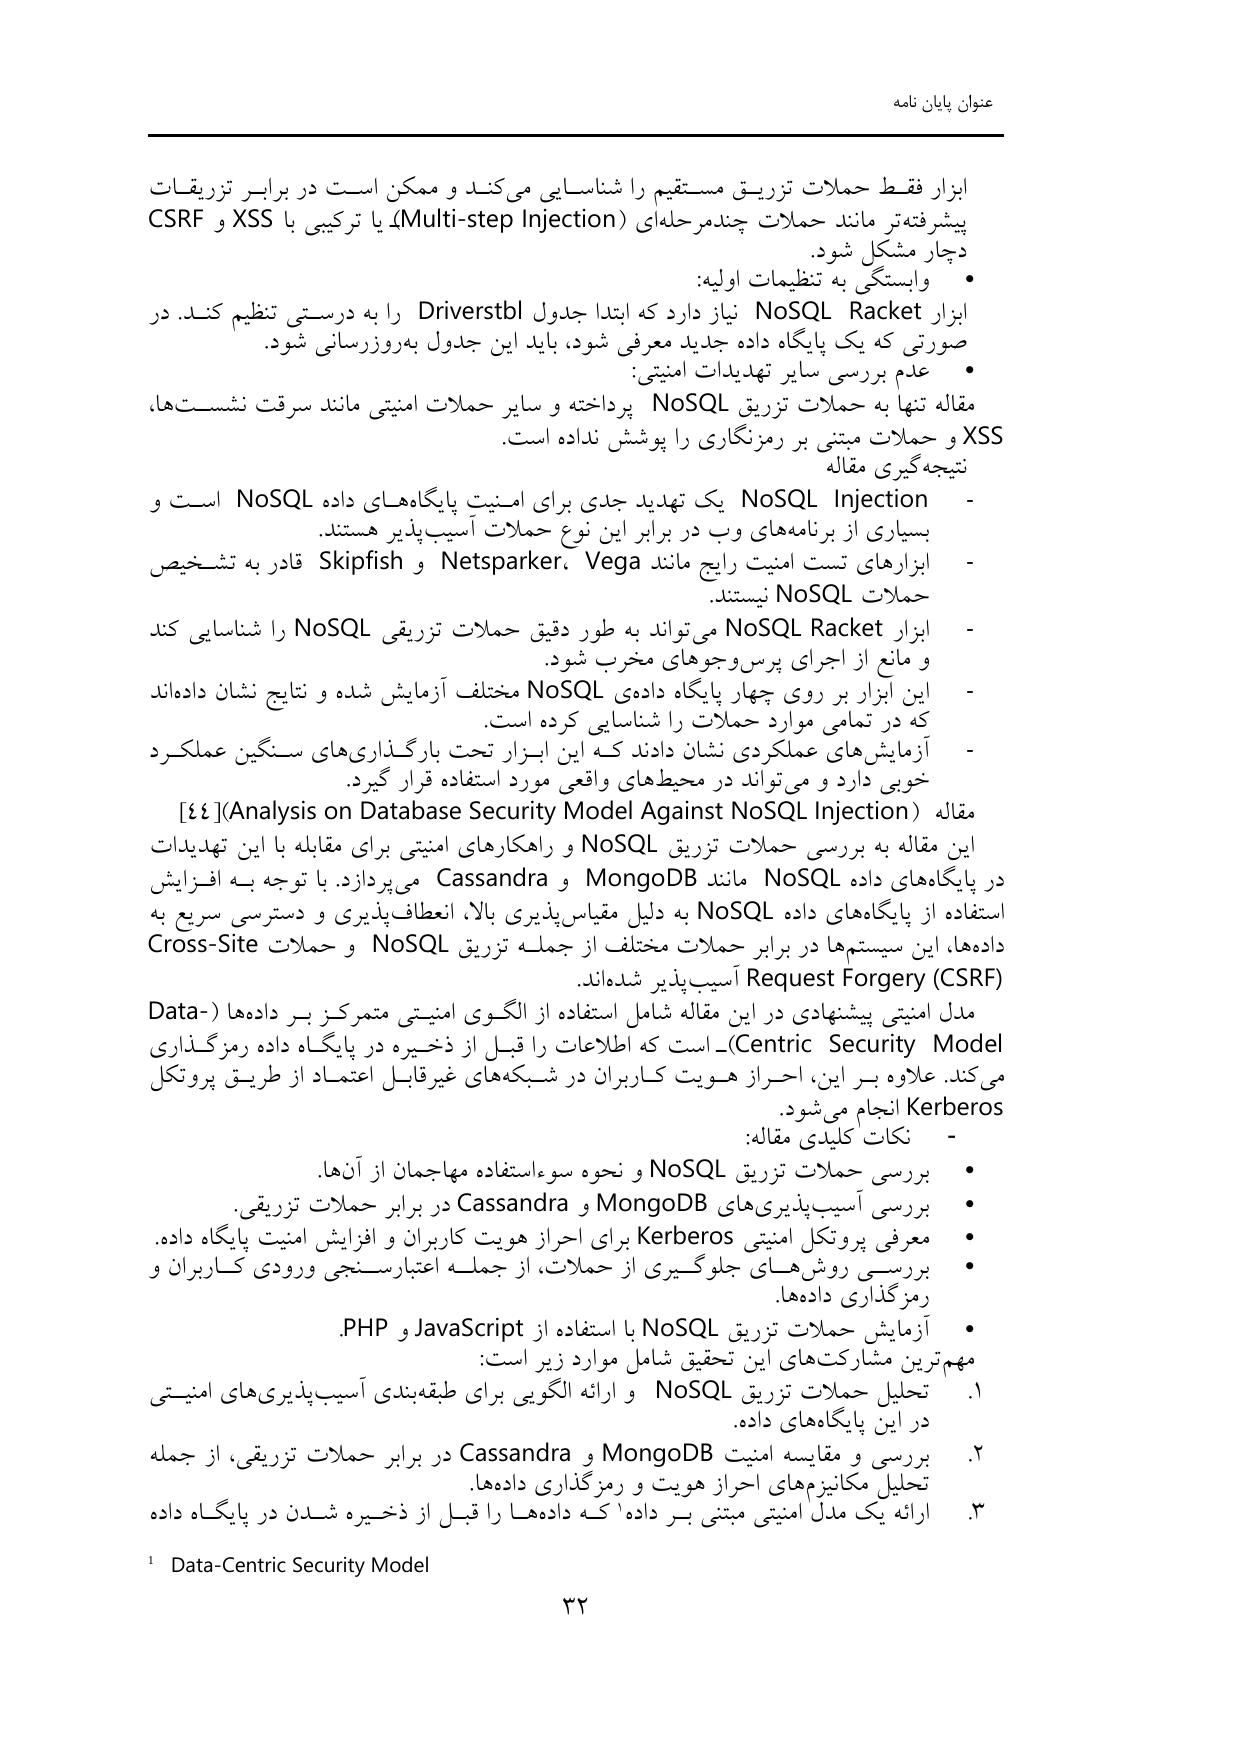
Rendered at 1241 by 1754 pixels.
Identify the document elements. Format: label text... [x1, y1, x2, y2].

list ابزارهای تست امنیت رایج مانند Netsparker، Vega و Skipfish قادر به تشخیص حملات NoSQL نیستند. [148, 548, 966, 615]
list این ابزار بر روی چهار پایگاه داده‌ی NoSQL مختلف آزمایش شده و نتایج نشان داده‌اند که در تمامی موارد حملات را شناسایی کرده است. [148, 677, 966, 740]
text مدل امنیتی پیشنهادی در این مقاله شامل استفاده از الگوی امنیتی متمرکز بر داده‌ها (Data-Centric Security Model) است که اطلاعات را قبل از ذخیره در پایگاه داده رمزگذاری می‌کند. علاوه بر این، احراز هویت کاربران در شبکه‌های غیرقابل اعتماد از طریق پروتکل Kerberos انجام می‌شود. [148, 998, 1004, 1127]
text مهم‌ترین مشارکت‌های این تحقیق شامل موارد زیر است: [148, 1348, 1004, 1377]
text ابزار فقط حملات تزریق مستقیم را شناسایی می‌کند و ممکن است در برابر تزریقات پیشرفته‌تر مانند حملات چندمرحله‌ای (Multi-step Injection) یا ترکیبی با XSS و CSRF دچار مشکل شود. [148, 177, 966, 269]
list NoSQL Injection یک تهدید جدی برای امنیت پایگاه‌های داده NoSQL است و بسیاری از برنامه‌های وب در برابر این نوع حملات آسیب‌پذیر هستند. [148, 486, 966, 548]
text مقاله (Analysis on Database Security Model Against NoSQL Injection) [148, 798, 1004, 831]
list وابستگی به تنظیمات اولیه: [148, 269, 966, 298]
list بررسی حملات تزریق NoSQL و نحوه سوءاستفاده مهاجمان از آن‌ها. [148, 1156, 966, 1190]
list عدم بررسی سایر تهدیدات امنیتی: [148, 361, 966, 390]
list آزمایش‌های عملکردی نشان دادند که این ابزار تحت بارگذاری‌های سنگین عملکرد خوبی دارد و می‌تواند در محیط‌های واقعی مورد استفاده قرار گیرد. [148, 740, 966, 798]
list معرفی پروتکل امنیتی Kerberos برای احراز هویت کاربران و افزایش امنیت پایگاه داده. [148, 1223, 966, 1256]
text این مقاله به بررسی حملات تزریق NoSQL و راهکارهای امنیتی برای مقابله با این تهدیدات در پایگاه‌های داده NoSQL مانند MongoDB و Cassandra می‌پردازد. با توجه به افزایش استفاده از پایگاه‌های داده NoSQL به دلیل مقیاس‌پذیری بالا، انعطاف‌پذیری و دسترسی سریع به داده‌ها، این سیستم‌ها در برابر حملات مختلف از جمله تزریق NoSQL و حملات Cross-Site Request Forgery (CSRF) آسیب‌پذیر شده‌اند. [148, 831, 1004, 998]
text مقاله تنها به حملات تزریق NoSQL پرداخته و سایر حملات امنیتی مانند سرقت نشست‌ها، XSS و حملات مبتنی بر رمزنگاری را پوشش نداده است. [148, 390, 1004, 456]
list تحلیل حملات تزریق NoSQL و ارائه الگویی برای طبقه‌بندی آسیب‌پذیری‌های امنیتی در این پایگاه‌های داده. [148, 1377, 966, 1440]
list ابزار NoSQL Racket می‌تواند به طور دقیق حملات تزریقی NoSQL را شناسایی کند و مانع از اجرای پرس‌وجوهای مخرب شود. [148, 615, 966, 677]
list آزمایش حملات تزریق NoSQL با استفاده از JavaScript و PHP. [148, 1315, 966, 1348]
list نکات کلیدی مقاله: [148, 1127, 948, 1156]
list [148, 1502, 966, 1531]
text نتیجه‌گیری مقاله [148, 456, 1004, 486]
list بررسی آسیب‌پذیری‌های MongoDB و Cassandra در برابر حملات تزریقی. [148, 1190, 966, 1223]
list بررسی روش‌های جلوگیری از حملات، از جمله اعتبارسنجی ورودی کاربران و رمزگذاری داده‌ها. [148, 1256, 966, 1315]
text ابزار NoSQL Racket نیاز دارد که ابتدا جدول Driverstbl را به درستی تنظیم کند. در صورتی که یک پایگاه داده جدید معرفی شود، باید این جدول به‌روزرسانی شود. [148, 298, 966, 361]
list بررسی و مقایسه امنیت MongoDB و Cassandra در برابر حملات تزریقی، از جمله تحلیل مکانیزم‌های احراز هویت و رمزگذاری داده‌ها. [148, 1440, 966, 1502]
